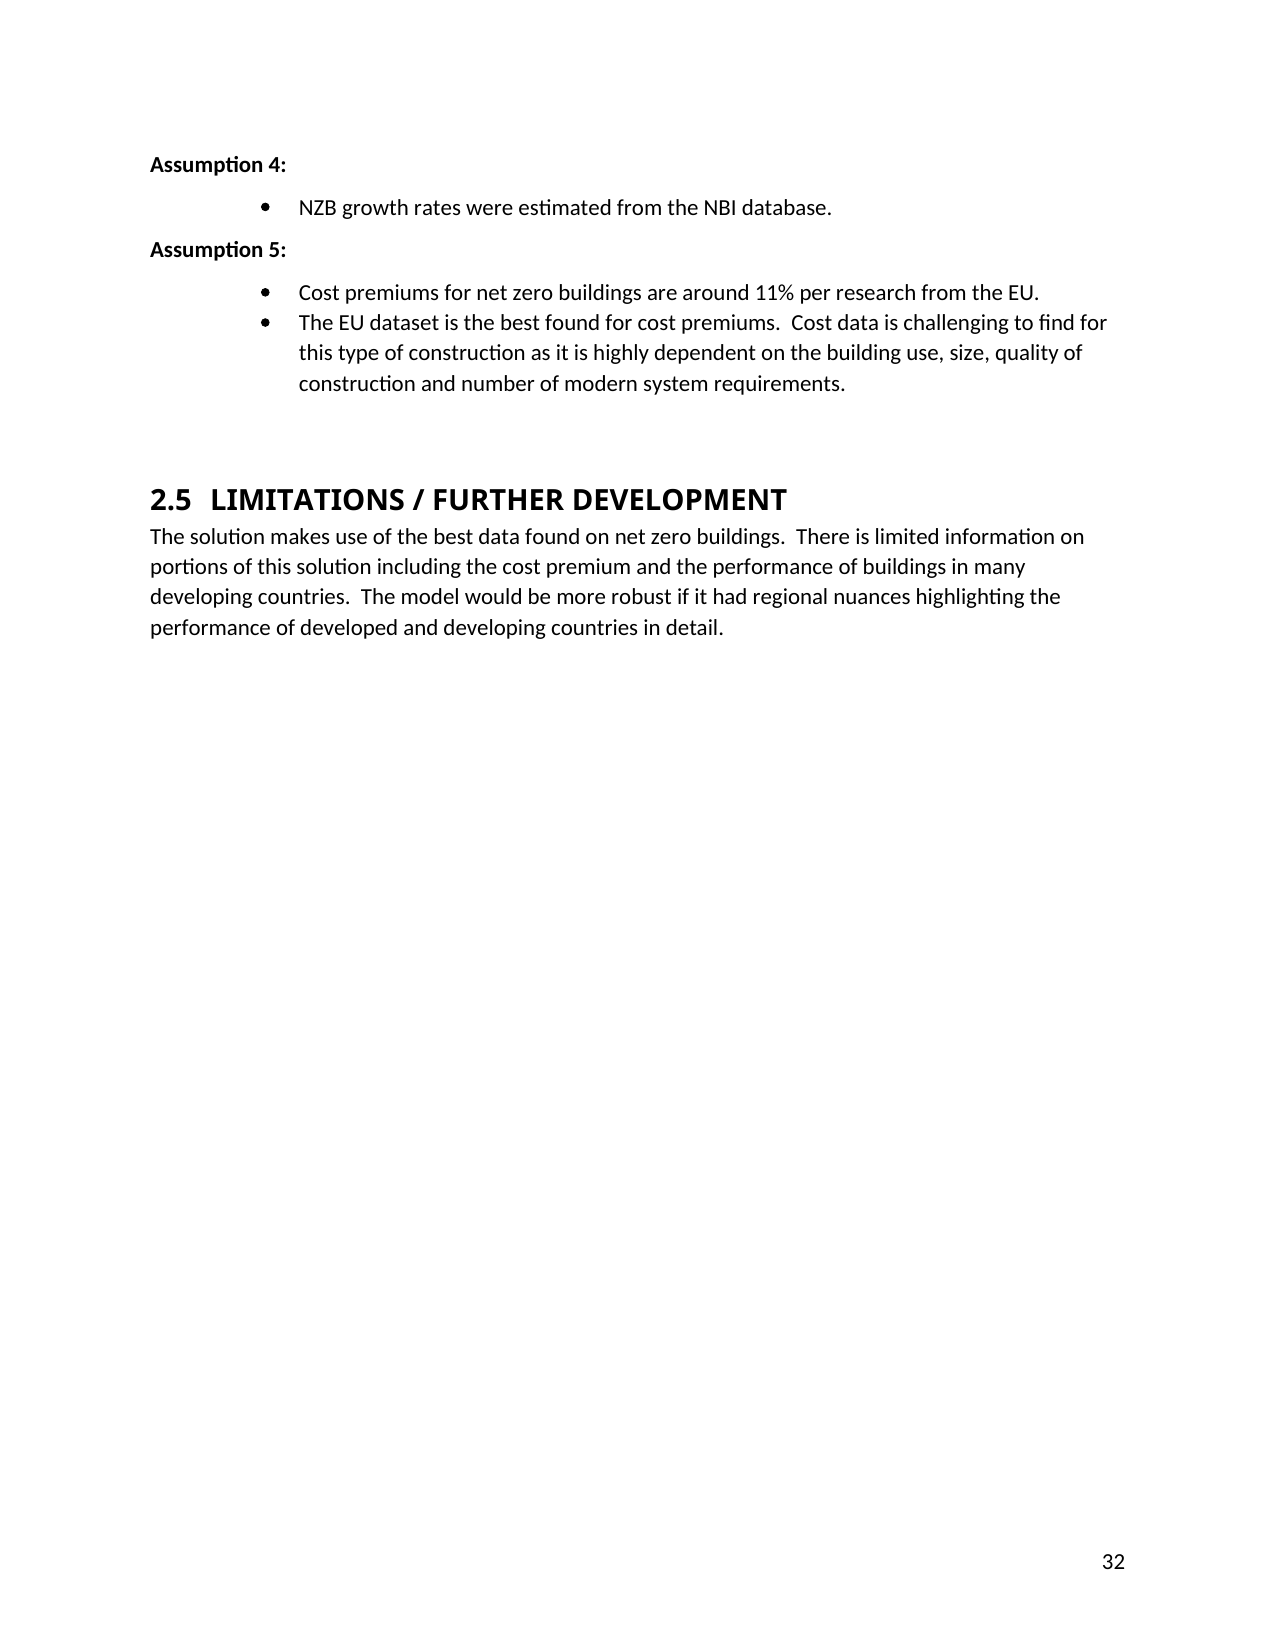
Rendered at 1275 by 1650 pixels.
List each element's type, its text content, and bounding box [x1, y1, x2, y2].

list The EU dataset is the best found for cost premiums. Cost data is challenging to find for this type of construction as it is highly dependent on the building use, size, quality of construction and number of modern system requirements. [261, 308, 1125, 397]
list NZB growth rates were estimated from the NBI database. [261, 193, 1125, 221]
text The solution makes use of the best data found on net zero buildings. There is limited information on portions of this solution including the cost premium and the performance of buildings in many developing countries. The model would be more robust if it had regional nuances highlighting the performance of developed and developing countries in detail. [150, 522, 1125, 641]
subtitle LIMITATIONS / FURTHER DEVELOPMENT [150, 479, 1125, 519]
list Cost premiums for net zero buildings are around 11% per research from the EU. [261, 278, 1125, 306]
